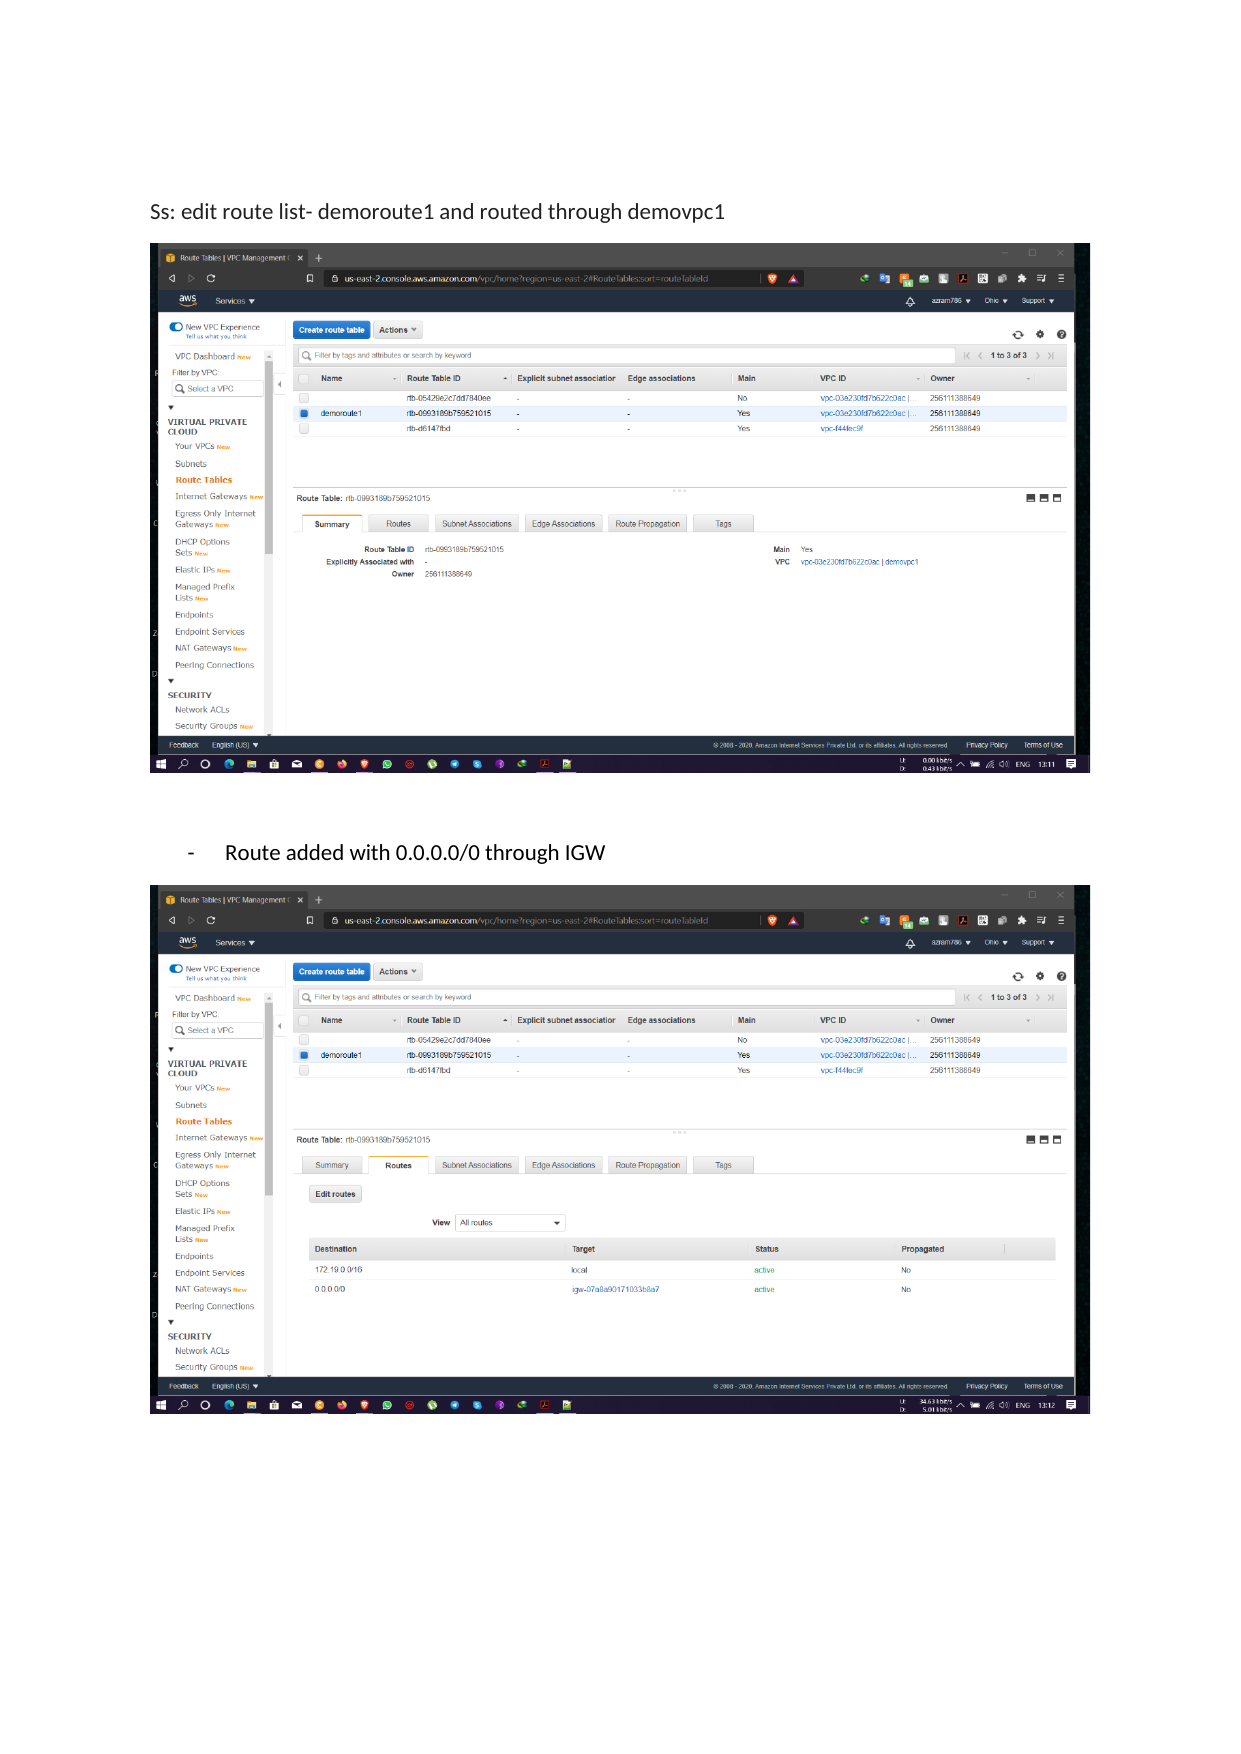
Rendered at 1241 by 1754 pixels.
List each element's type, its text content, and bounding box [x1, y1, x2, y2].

list Route added with 0.0.0.0/0 through IGW [187, 838, 1090, 866]
picture [150, 243, 1091, 773]
text Ss: edit route list- demoroute1 and routed through demovpc1 [150, 197, 1090, 225]
picture [150, 885, 1091, 1414]
